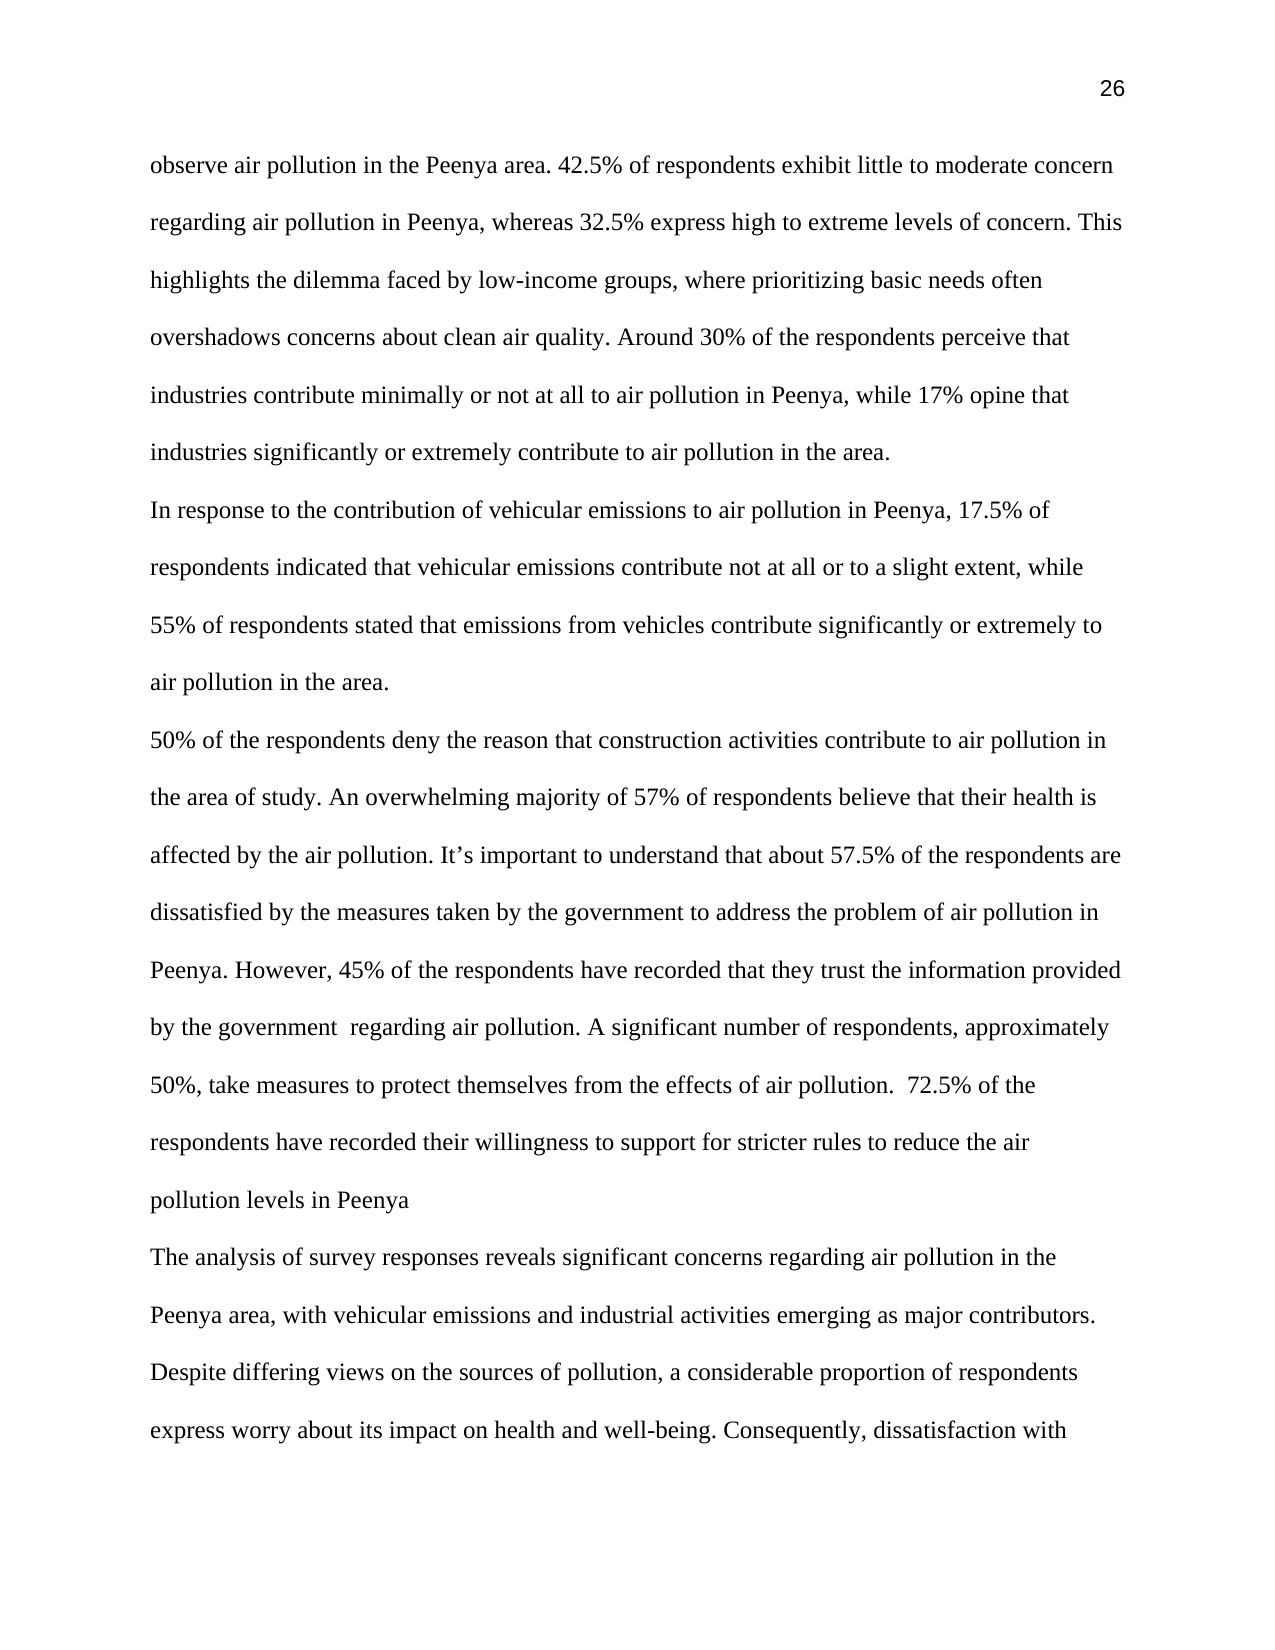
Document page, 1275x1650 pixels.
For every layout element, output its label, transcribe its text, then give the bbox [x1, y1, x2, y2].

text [150, 150, 1125, 466]
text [150, 1242, 1125, 1444]
text In response to the contribution of vehicular emissions to air pollution in Peenya, 17.5% of respondents indicated that vehicular emissions contribute not at all or to a slight extent, while 55% of respondents stated that emissions from vehicles contribute significantly or extremely to air pollution in the area. [150, 495, 1125, 696]
text 50% of the respondents deny the reason that construction activities contribute to air pollution in the area of study. An overwhelming majority of 57% of respondents believe that their health is affected by the air pollution. It’s important to understand that about 57.5% of the respondents are dissatisfied by the measures taken by the government to address the problem of air pollution in Peenya. However, 45% of the respondents have recorded that they trust the information provided by the government regarding air pollution. A significant number of respondents, approximately 50%, take measures to protect themselves from the effects of air pollution. 72.5% of the respondents have recorded their willingness to support for stricter rules to reduce the air pollution levels in Peenya [150, 725, 1125, 1214]
